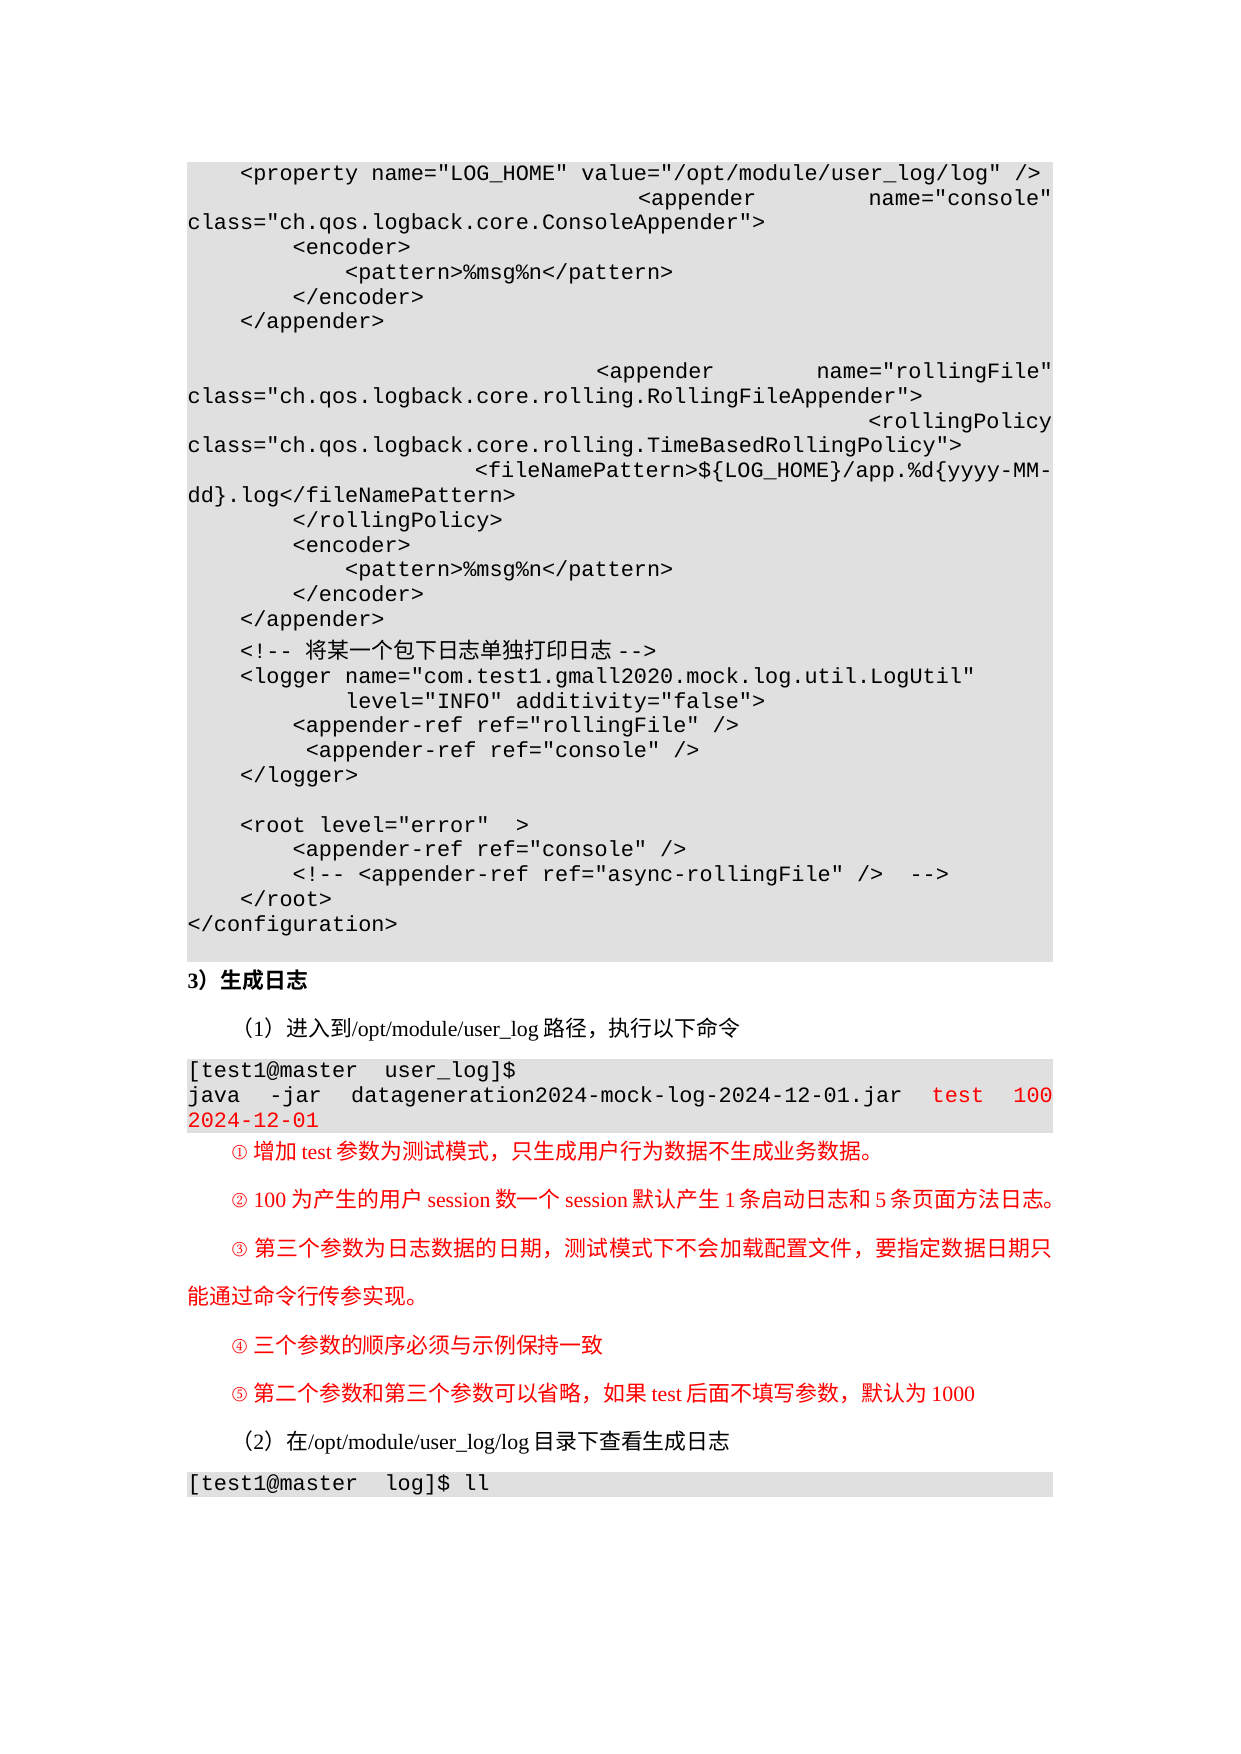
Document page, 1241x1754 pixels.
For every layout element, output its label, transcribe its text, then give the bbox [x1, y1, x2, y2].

text <appender-ref ref="console" /> [187, 838, 1053, 863]
text </root> [187, 888, 1053, 913]
text [test1@master log]$ ll [187, 1472, 1053, 1497]
text <!-- 将某一个包下日志单独打印日志 --> [187, 633, 1053, 665]
text ④ 三个参数的顺序必须与示例保持一致 [187, 1327, 1053, 1360]
text </configuration> [187, 913, 1053, 938]
text （2）在/opt/module/user_log/log目录下查看生成日志 [187, 1424, 1053, 1456]
text <appender-ref ref="rollingFile" /> [187, 714, 1053, 739]
text ② 100 为产生的用户session数一个session默认产生1条启动日志和5条页面方法日志。 [187, 1182, 1053, 1214]
text <rollingPolicy class="ch.qos.logback.core.rolling.TimeBasedRollingPolicy"> [187, 410, 1053, 459]
text ① 增加test参数为测试模式，只生成用户行为数据不生成业务数据。 [187, 1133, 1053, 1166]
text <logger name="com.test1.gmall2020.mock.log.util.LogUtil" [187, 665, 1053, 690]
text <root level="error" > [187, 814, 1053, 838]
text 3）生成日志 [187, 962, 1053, 995]
text </logger> [187, 764, 1053, 789]
text （1）进入到/opt/module/user_log路径，执行以下命令 [187, 1011, 1053, 1043]
text <encoder> [187, 236, 1053, 261]
text <fileNamePattern>${LOG_HOME}/app.%d{yyyy-MM-dd}.log</fileNamePattern> [187, 459, 1053, 509]
text </encoder> [187, 286, 1053, 311]
text ⑤ 第二个参数和第三个参数可以省略，如果test后面不填写参数，默认为1000 [187, 1376, 1053, 1408]
text ③ 第三个参数为日志数据的日期，测试模式下不会加载配置文件，要指定数据日期只能通过命令行传参实现。 [187, 1230, 1053, 1311]
text </appender> [187, 311, 1053, 336]
text <property name="LOG_HOME" value="/opt/module/user_log/log" /> [187, 162, 1053, 187]
text </encoder> [187, 583, 1053, 608]
text <appender name="rollingFile" class="ch.qos.logback.core.rolling.RollingFileAppender"> [187, 360, 1053, 410]
text </rollingPolicy> [187, 509, 1053, 534]
text <pattern>%msg%n</pattern> [187, 559, 1053, 583]
text <!-- <appender-ref ref="async-rollingFile" /> --> [187, 863, 1053, 888]
text java -jar datageneration2024-mock-log-2024-12-01.jar test 100 2024-12-01 [187, 1084, 1053, 1133]
text [test1@master user_log]$ [187, 1059, 1053, 1084]
text </appender> [187, 608, 1053, 633]
text <appender-ref ref="console" /> [187, 739, 1053, 764]
text <pattern>%msg%n</pattern> [187, 261, 1053, 286]
text <appender name="console" class="ch.qos.logback.core.ConsoleAppender"> [187, 187, 1053, 236]
text level="INFO" additivity="false"> [187, 690, 1053, 714]
text <encoder> [187, 534, 1053, 559]
